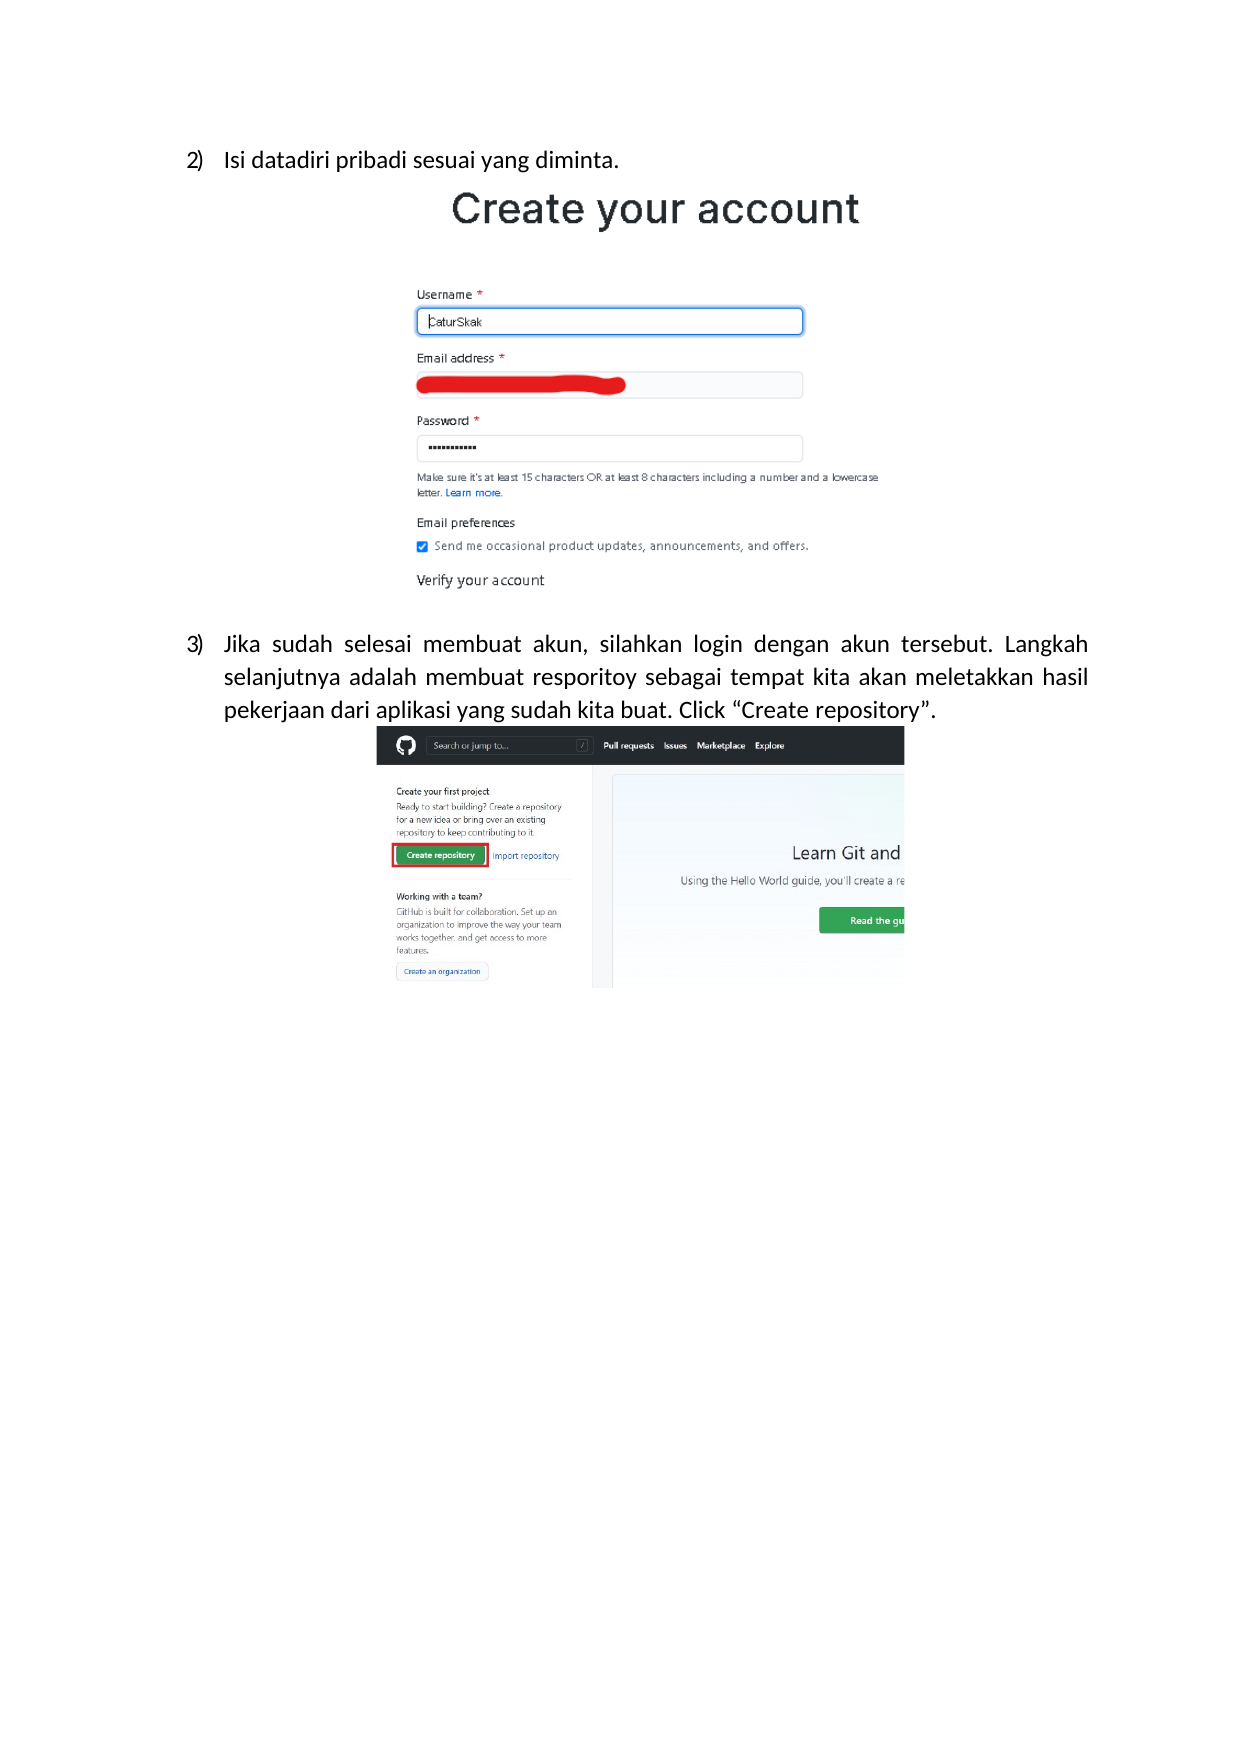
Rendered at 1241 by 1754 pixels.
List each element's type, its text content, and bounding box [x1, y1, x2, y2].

list Isi datadiri pribadi sesuai yang diminta. [186, 144, 1146, 174]
picture [352, 175, 934, 594]
list Jika sudah selesai membuat akun, silahkan login dengan akun tersebut. Langkah selanjutnya adalah membuat resporitoy sebagai tempat kita akan meletakkan hasil pekerjaan dari aplikasi yang sudah kita buat. Click “Create repository”. [186, 628, 1090, 724]
picture [376, 726, 905, 988]
